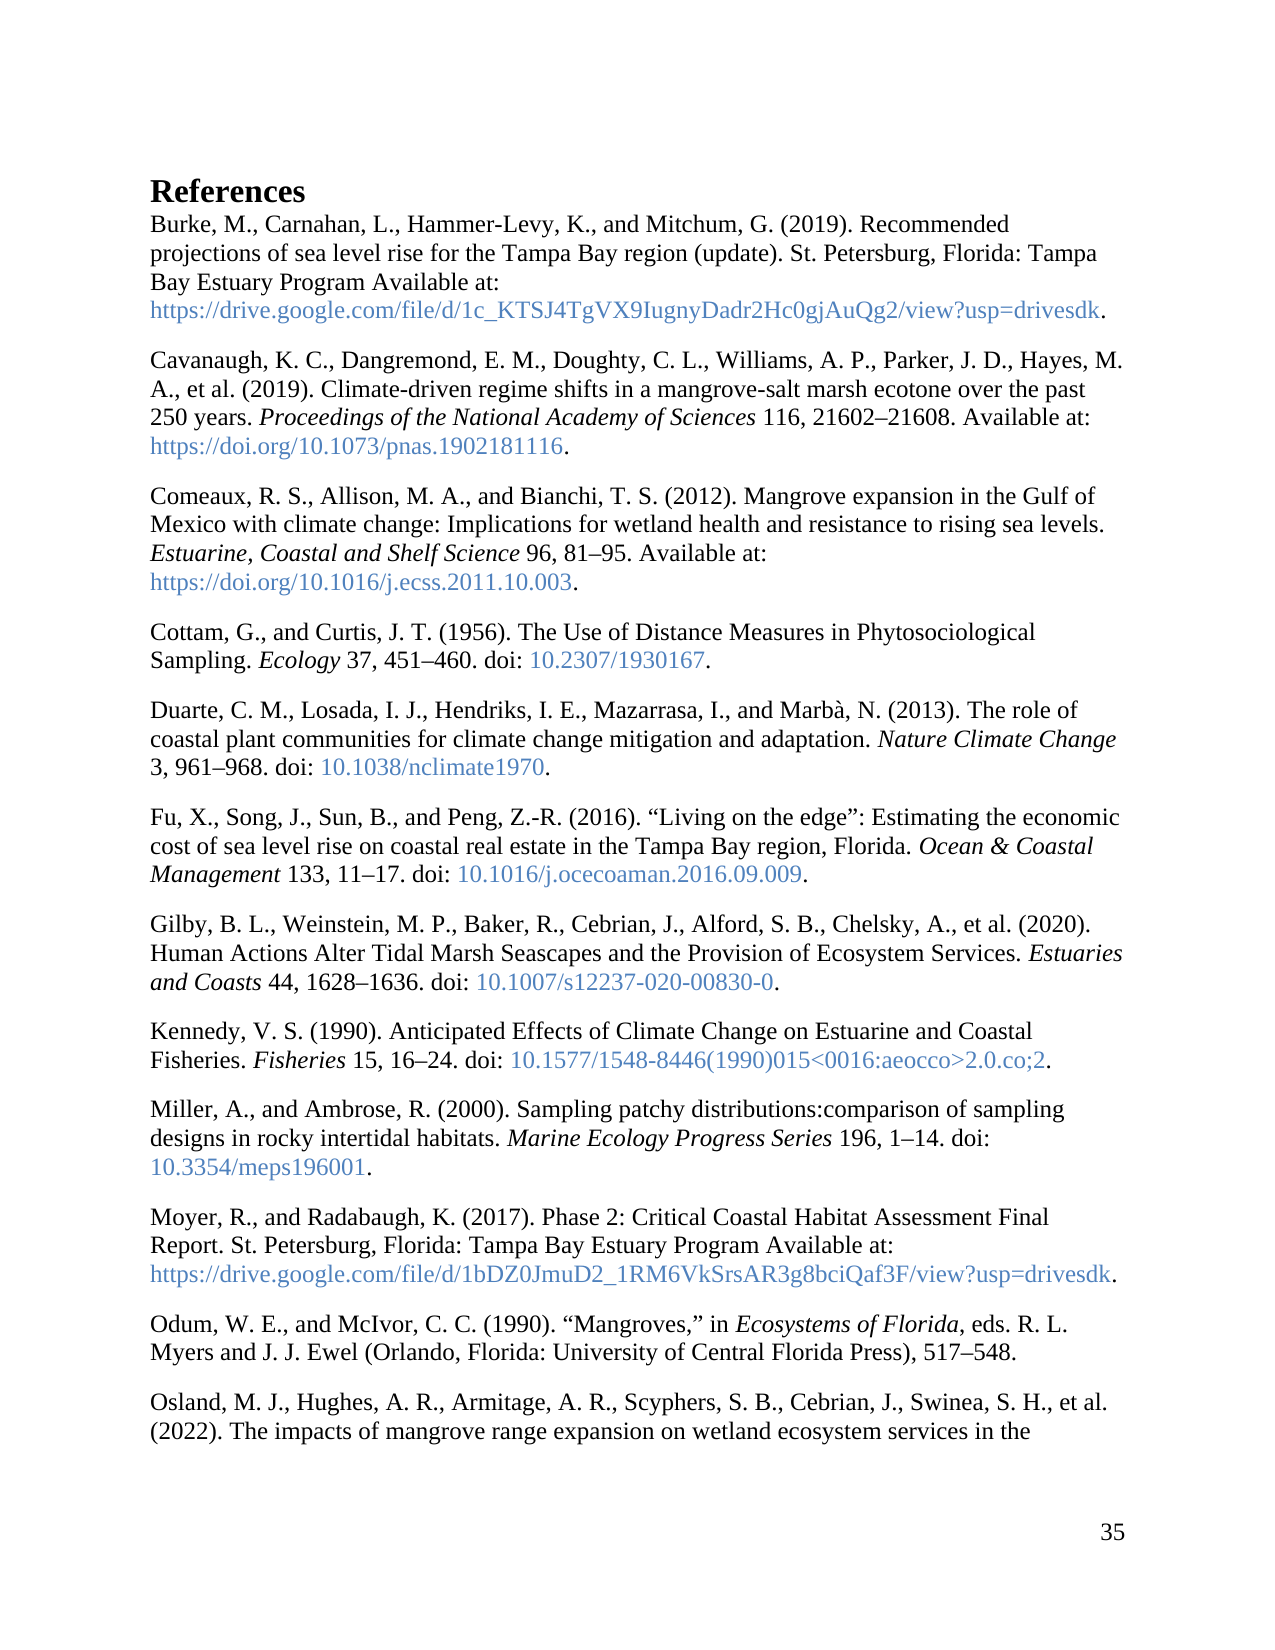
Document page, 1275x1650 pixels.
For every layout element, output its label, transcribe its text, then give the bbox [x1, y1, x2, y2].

text Duarte, C. M., Losada, I. J., Hendriks, I. E., Mazarrasa, I., and Marbà, N. (2013). The role of coastal plant communities for climate change mitigation and adaptation. Nature Climate Change 3, 961–968. doi: 10.1038/nclimate1970. [150, 695, 1125, 781]
text Burke, M., Carnahan, L., Hammer-Levy, K., and Mitchum, G. (2019). Recommended projections of sea level rise for the Tampa Bay region (update). St. Petersburg, Florida: Tampa Bay Estuary Program Available at: https://drive.google.com/file/d/1c_KTSJ4TgVX9IugnyDadr2Hc0gjAuQg2/view?usp=drivesdk. [150, 209, 1125, 324]
text Moyer, R., and Radabaugh, K. (2017). Phase 2: Critical Coastal Habitat Assessment Final Report. St. Petersburg, Florida: Tampa Bay Estuary Program Available at: https://drive.google.com/file/d/1bDZ0JmuD2_1RM6VkSrsAR3g8bciQaf3F/view?usp=drivesdk. [150, 1202, 1125, 1288]
text Gilby, B. L., Weinstein, M. P., Baker, R., Cebrian, J., Alford, S. B., Chelsky, A., et al. (2020). Human Actions Alter Tidal Marsh Seascapes and the Provision of Ecosystem Services. Estuaries and Coasts 44, 1628–1636. doi: 10.1007/s12237-020-00830-0. [150, 909, 1125, 995]
text Fu, X., Song, J., Sun, B., and Peng, Z.-R. (2016). “Living on the edge”: Estimating the economic cost of sea level rise on coastal real estate in the Tampa Bay region, Florida. Ocean & Coastal Management 133, 11–17. doi: 10.1016/j.ocecoaman.2016.09.009. [150, 802, 1125, 888]
text Cottam, G., and Curtis, J. T. (1956). The Use of Distance Measures in Phytosociological Sampling. Ecology 37, 451–460. doi: 10.2307/1930167. [150, 617, 1125, 674]
text Odum, W. E., and McIvor, C. C. (1990). “Mangroves,” in Ecosystems of Florida, eds. R. L. Myers and J. J. Ewel (Orlando, Florida: University of Central Florida Press), 517–548. [150, 1309, 1125, 1366]
text Comeaux, R. S., Allison, M. A., and Bianchi, T. S. (2012). Mangrove expansion in the Gulf of Mexico with climate change: Implications for wetland health and resistance to rising sea levels. Estuarine, Coastal and Shelf Science 96, 81–95. Available at: https://doi.org/10.1016/j.ecss.2011.10.003. [150, 481, 1125, 596]
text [150, 1387, 1125, 1444]
text Cavanaugh, K. C., Dangremond, E. M., Doughty, C. L., Williams, A. P., Parker, J. D., Hayes, M. A., et al. (2019). Climate-driven regime shifts in a mangrove-salt marsh ecotone over the past 250 years. Proceedings of the National Academy of Sciences 116, 21602–21608. Available at: https://doi.org/10.1073/pnas.1902181116. [150, 345, 1125, 460]
text Miller, A., and Ambrose, R. (2000). Sampling patchy distributions:comparison of sampling designs in rocky intertidal habitats. Marine Ecology Progress Series 196, 1–14. doi: 10.3354/meps196001. [150, 1094, 1125, 1181]
text Kennedy, V. S. (1990). Anticipated Effects of Climate Change on Estuarine and Coastal Fisheries. Fisheries 15, 16–24. doi: 10.1577/1548-8446(1990)015<0016:aeocco>2.0.co;2. [150, 1016, 1125, 1074]
subtitle References [150, 171, 1125, 209]
